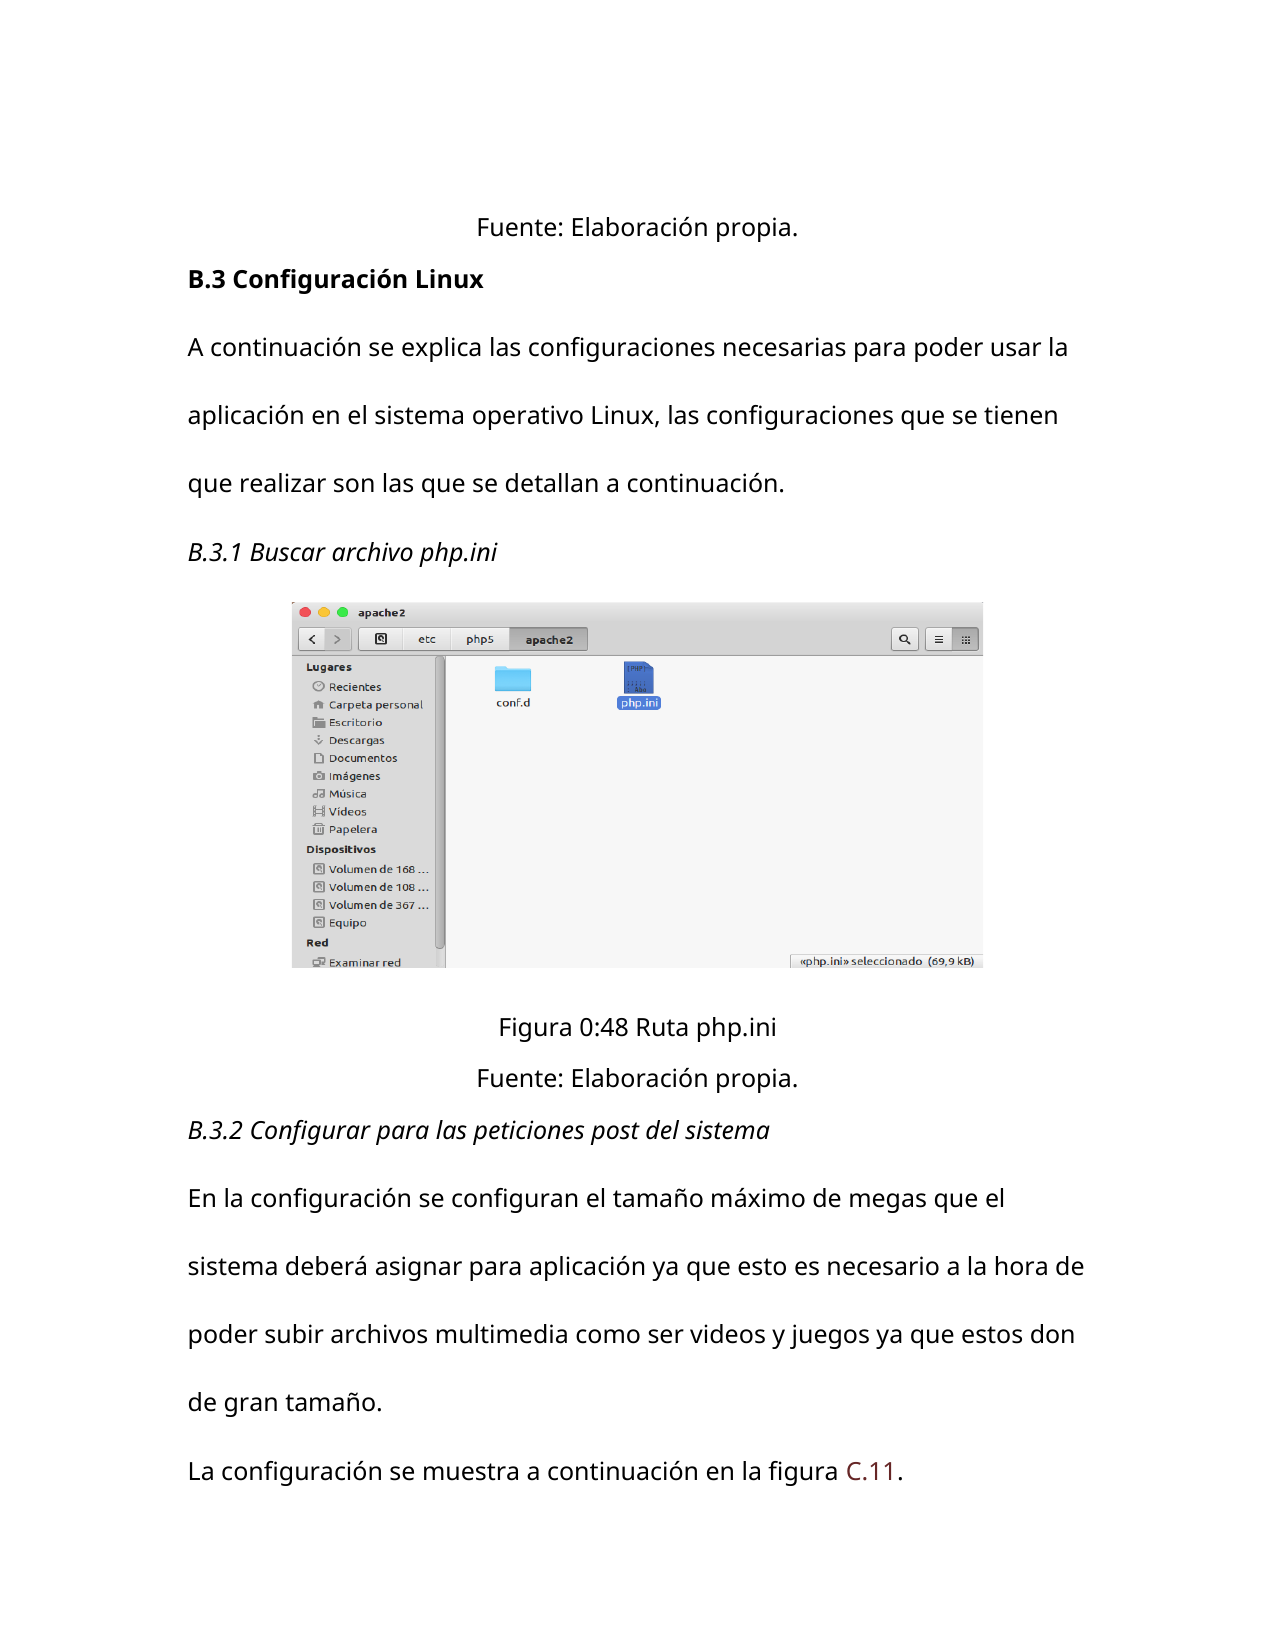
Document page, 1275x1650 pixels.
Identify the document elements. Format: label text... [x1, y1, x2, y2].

subtitle B.3.1 Buscar archivo php.ini [187, 534, 1087, 568]
subtitle B.3.2 Configurar para las peticiones post del sistema [187, 1112, 1087, 1147]
text La configuración se muestra a continuación en la figura C.11. [187, 1453, 1087, 1487]
text Fuente: Elaboración propia. [187, 1061, 1087, 1095]
text En la configuración se configuran el tamaño máximo de megas que el sistema deberá asignar para aplicación ya que esto es necesario a la hora de poder subir archivos multimedia como ser videos y juegos ya que estos don de gran tamaño. [187, 1181, 1087, 1419]
subtitle B.3 Configuración Linux [187, 262, 1087, 296]
text A continuación se explica las configuraciones necesarias para poder usar la aplicación en el sistema operativo Linux, las configuraciones que se tienen que realizar son las que se detallan a continuación. [187, 330, 1087, 500]
text Fuente: Elaboración propia. [187, 210, 1087, 244]
